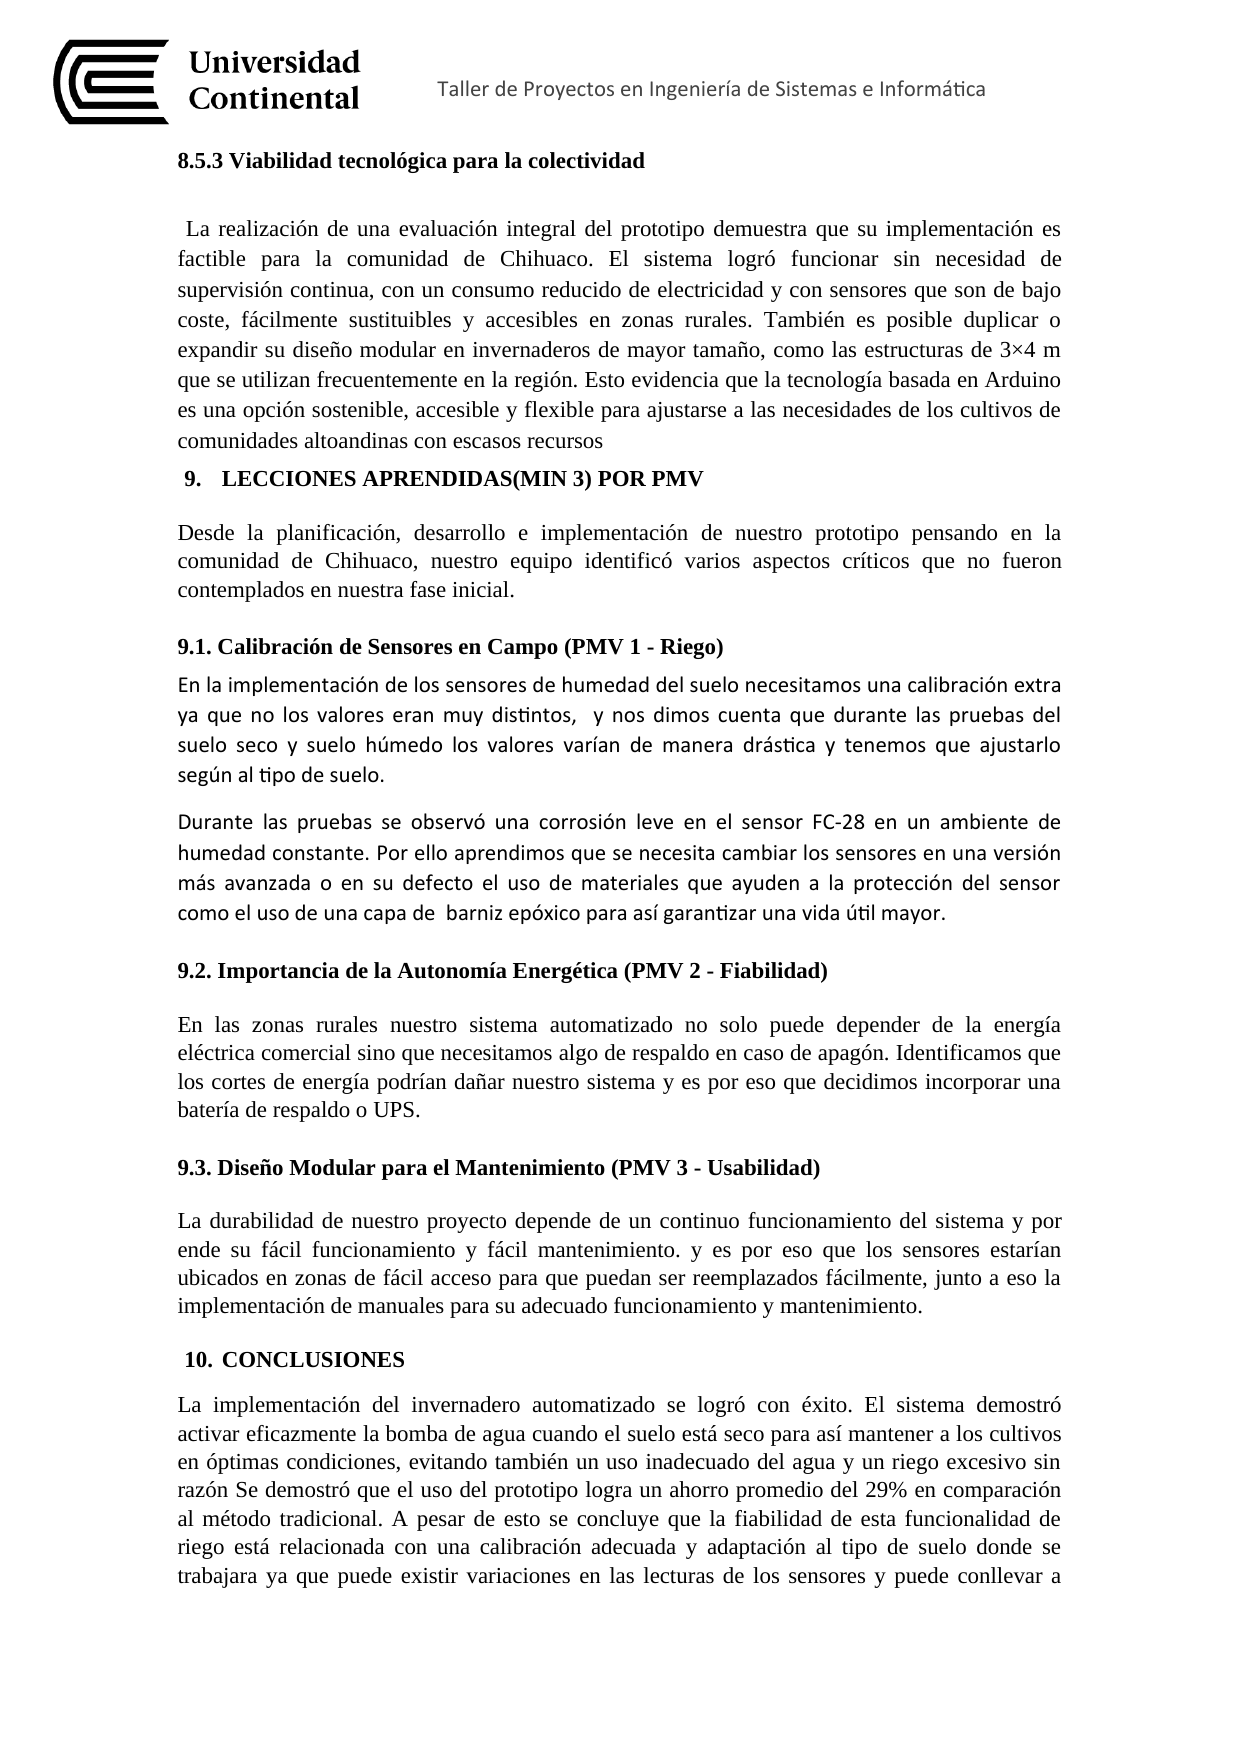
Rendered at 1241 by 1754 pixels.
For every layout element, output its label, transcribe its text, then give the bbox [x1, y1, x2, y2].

subtitle 9.3. Diseño Modular para el Mantenimiento (PMV 3 - Usabilidad) [177, 1154, 1063, 1180]
picture [49, 36, 364, 127]
text En las zonas rurales nuestro sistema automatizado no solo puede depender de la energía eléctrica comercial sino que necesitamos algo de respaldo en caso de apagón. Identificamos que los cortes de energía podrían dañar nuestro sistema y es por eso que decidimos incorporar una batería de respaldo o UPS. [177, 1011, 1063, 1123]
text Desde la planificación, desarrollo e implementación de nuestro prototipo pensando en la comunidad de Chihuaco, nuestro equipo identificó varios aspectos críticos que no fueron contemplados en nuestra fase inicial. [177, 519, 1063, 602]
subtitle 9.2. Importancia de la Autonomía Energética (PMV 2 - Fiabilidad) [177, 957, 1063, 984]
subtitle La realización de una evaluación integral del prototipo demuestra que su implementación es factible para la comunidad de Chihuaco. El sistema logró funcionar sin necesidad de supervisión continua, con un consumo reducido de electricidad y con sensores que son de bajo coste, fácilmente sustituibles y accesibles en zonas rurales. También es posible duplicar o expandir su diseño modular en invernaderos de mayor tamaño, como las estructuras de 3×4 m que se utilizan frecuentemente en la región. Esto evidencia que la tecnología basada en Arduino es una opción sostenible, accesible y flexible para ajustarse a las necesidades de los cultivos de comunidades altoandinas con escasos recursos [177, 215, 1063, 453]
subtitle 8.5.3 Viabilidad tecnológica para la colectividad [177, 148, 1063, 174]
text La durabilidad de nuestro proyecto depende de un continuo funcionamiento del sistema y por ende su fácil funcionamiento y fácil mantenimiento. y es por eso que los sensores estarían ubicados en zonas de fácil acceso para que puedan ser reemplazados fácilmente, junto a eso la implementación de manuales para su adecuado funcionamiento y mantenimiento. [177, 1207, 1063, 1319]
list LECCIONES APRENDIDAS(MIN 3) POR PMV [184, 465, 1063, 492]
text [177, 1391, 1063, 1588]
subtitle 9.1. Calibración de Sensores en Campo (PMV 1 - Riego) [177, 633, 1063, 659]
text En la implementación de los sensores de humedad del suelo necesitamos una calibración extra ya que no los valores eran muy distintos, y nos dimos cuenta que durante las pruebas del suelo seco y suelo húmedo los valores varían de manera drástica y tenemos que ajustarlo según al tipo de suelo. [177, 670, 1063, 789]
text Durante las pruebas se observó una corrosión leve en el sensor FC-28 en un ambiente de humedad constante. Por ello aprendimos que se necesita cambiar los sensores en una versión más avanzada o en su defecto el uso de materiales que ayuden a la protección del sensor como el uso de una capa de barniz epóxico para así garantizar una vida útil mayor. [177, 807, 1063, 926]
list CONCLUSIONES [184, 1346, 1063, 1372]
